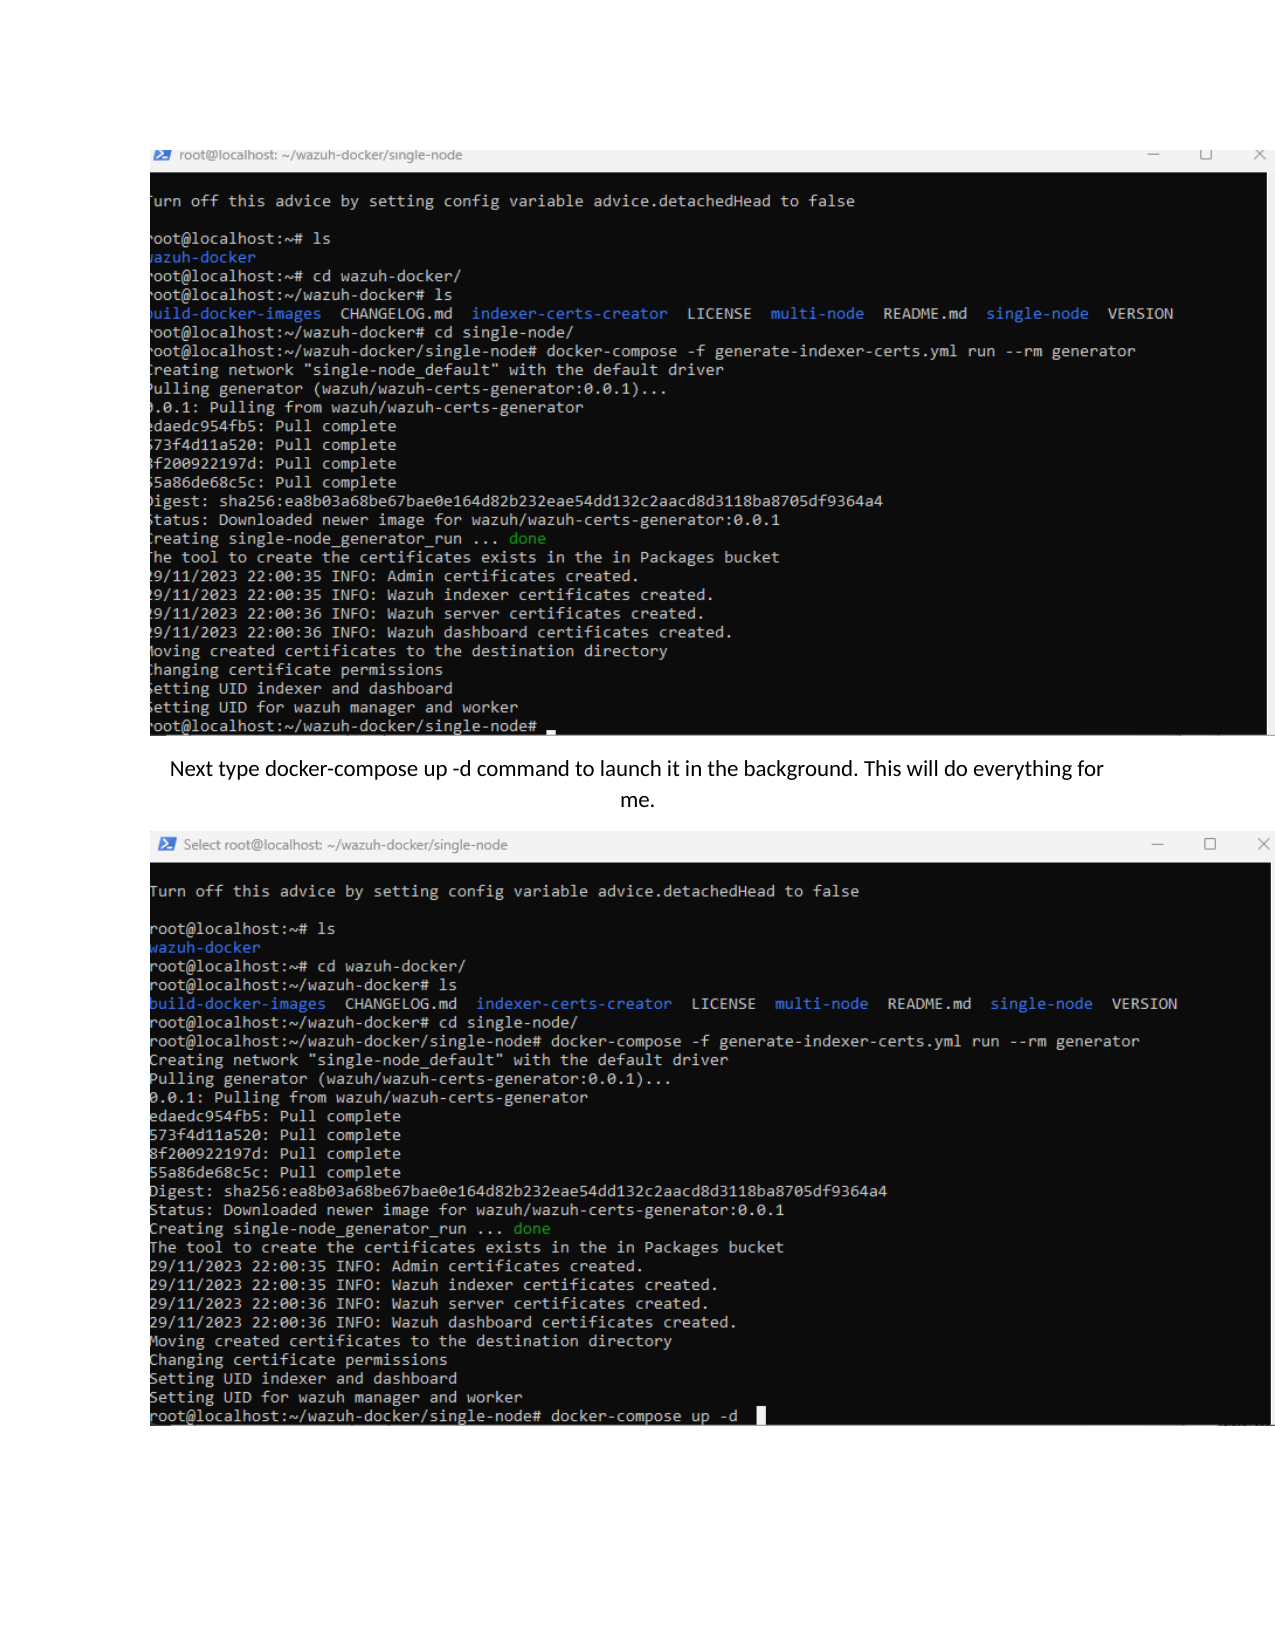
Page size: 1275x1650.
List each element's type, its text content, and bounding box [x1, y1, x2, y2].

picture [150, 831, 1275, 1426]
picture [150, 150, 1275, 736]
text Next type docker-compose up -d command to launch it in the background. This will do everything for me. [150, 754, 1125, 813]
